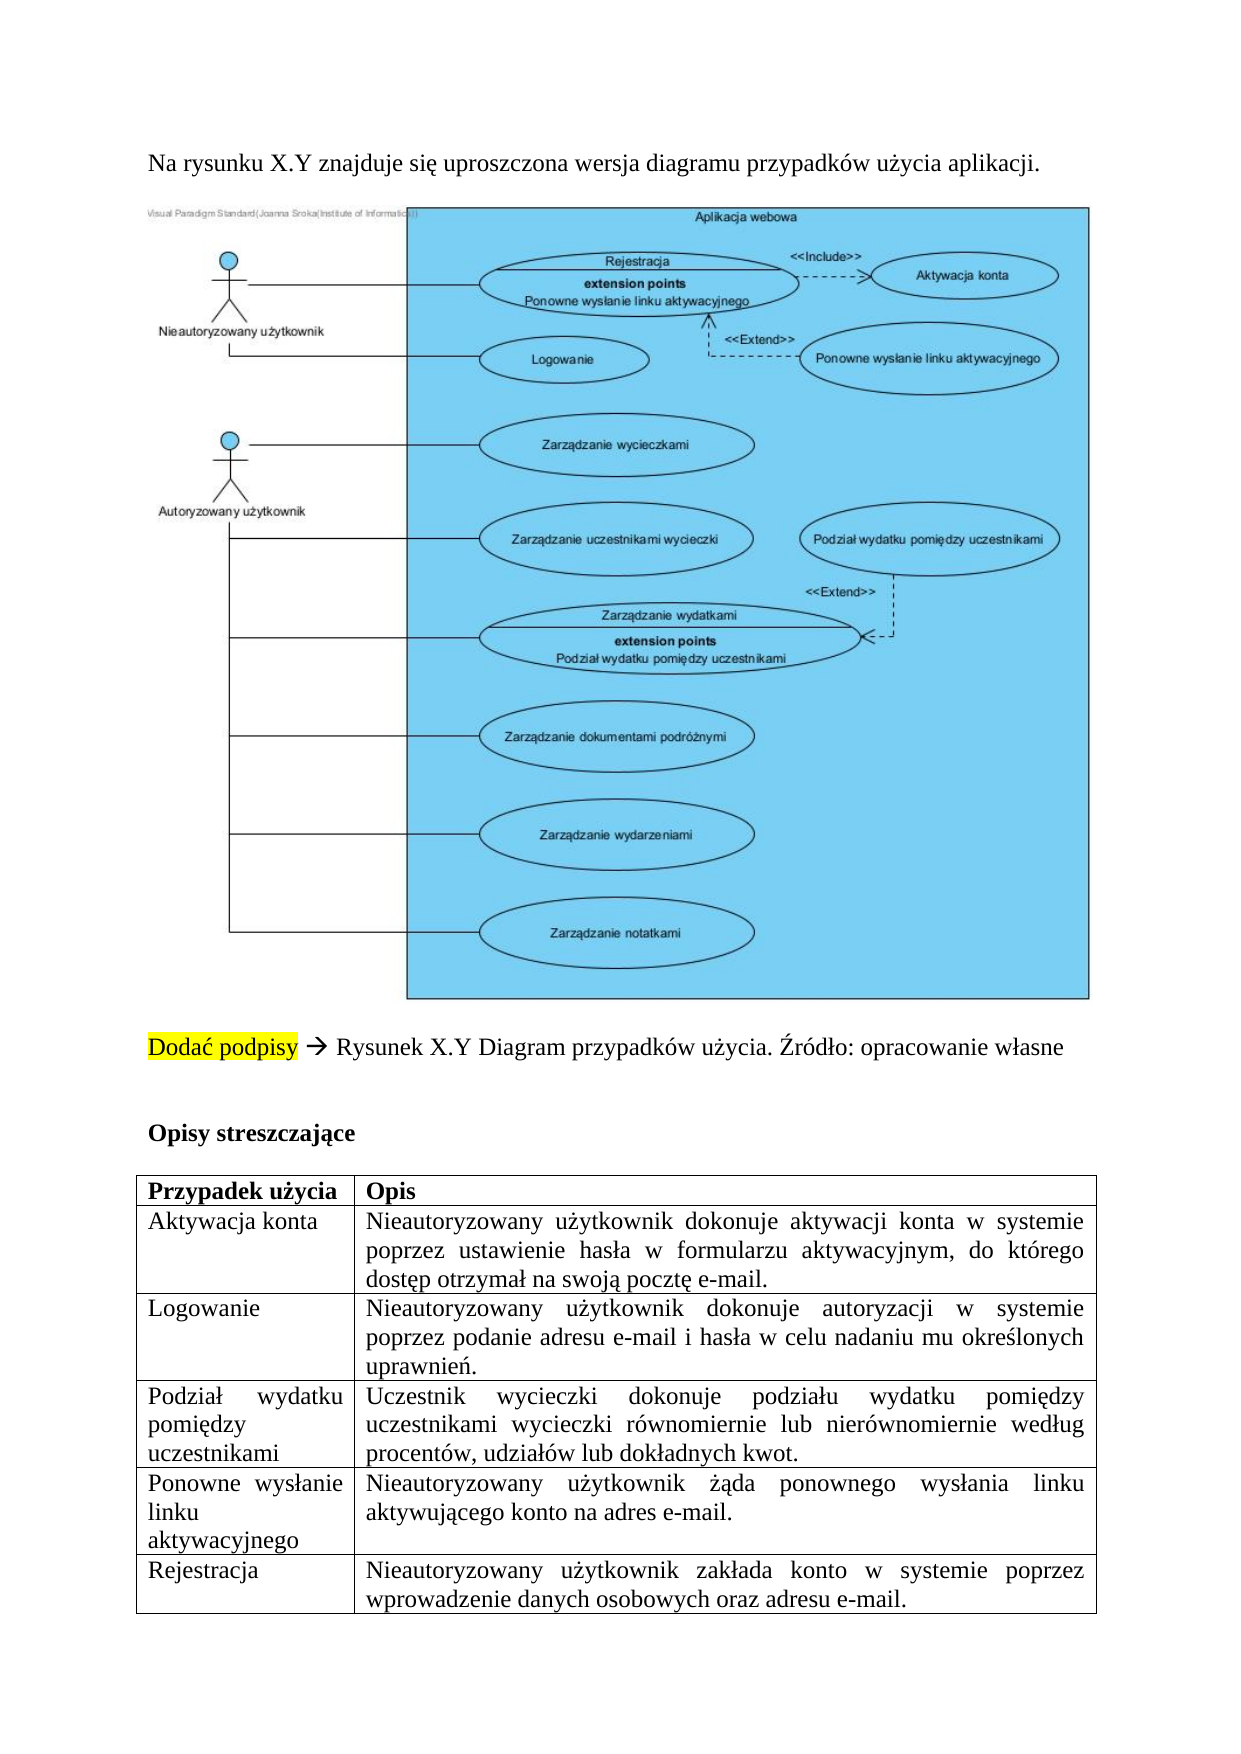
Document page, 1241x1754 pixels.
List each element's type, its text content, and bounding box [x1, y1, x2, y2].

table_cell Nieautoryzowany użytkownik zakłada konto w systemie poprzez wprowadzenie danych osobowych oraz adresu e-mail. [355, 1555, 1096, 1613]
table_cell Uczestnik wycieczki dokonuje podziału wydatku pomiędzy uczestnikami wycieczki równomiernie lub nierównomiernie według procentów, udziałów lub dokładnych kwot. [355, 1381, 1096, 1467]
table_header Opis [355, 1176, 1096, 1205]
table_cell Nieautoryzowany użytkownik dokonuje aktywacji konta w systemie poprzez ustawienie hasła w formularzu aktywacyjnym, do którego dostęp otrzymał na swoją pocztę e-mail. [355, 1206, 1096, 1292]
table_cell Ponowne wysłanie linku aktywacyjnego [137, 1468, 354, 1554]
table_cell Nieautoryzowany użytkownik żąda ponownego wysłania linku aktywującego konto na adres e-mail. [355, 1468, 1096, 1554]
text Dodać podpisy Rysunek X.Y Diagram przypadków użycia. Źródło: opracowanie własne [298, 1032, 1093, 1060]
table_header Przypadek użycia [137, 1176, 354, 1205]
table_cell Podział wydatku pomiędzy uczestnikami [137, 1381, 354, 1467]
picture [147, 205, 1093, 1003]
table_cell Aktywacja konta [137, 1206, 354, 1292]
table_cell Logowanie [137, 1294, 354, 1380]
text Opisy streszczające [148, 1118, 1093, 1147]
text Na rysunku X.Y znajduje się uproszczona wersja diagramu przypadków użycia aplikacji. [148, 148, 1093, 176]
table_cell Nieautoryzowany użytkownik dokonuje autoryzacji w systemie poprzez podanie adresu e-mail i hasła w celu nadaniu mu określonych uprawnień. [355, 1294, 1096, 1380]
table_cell Rejestracja [137, 1555, 354, 1613]
